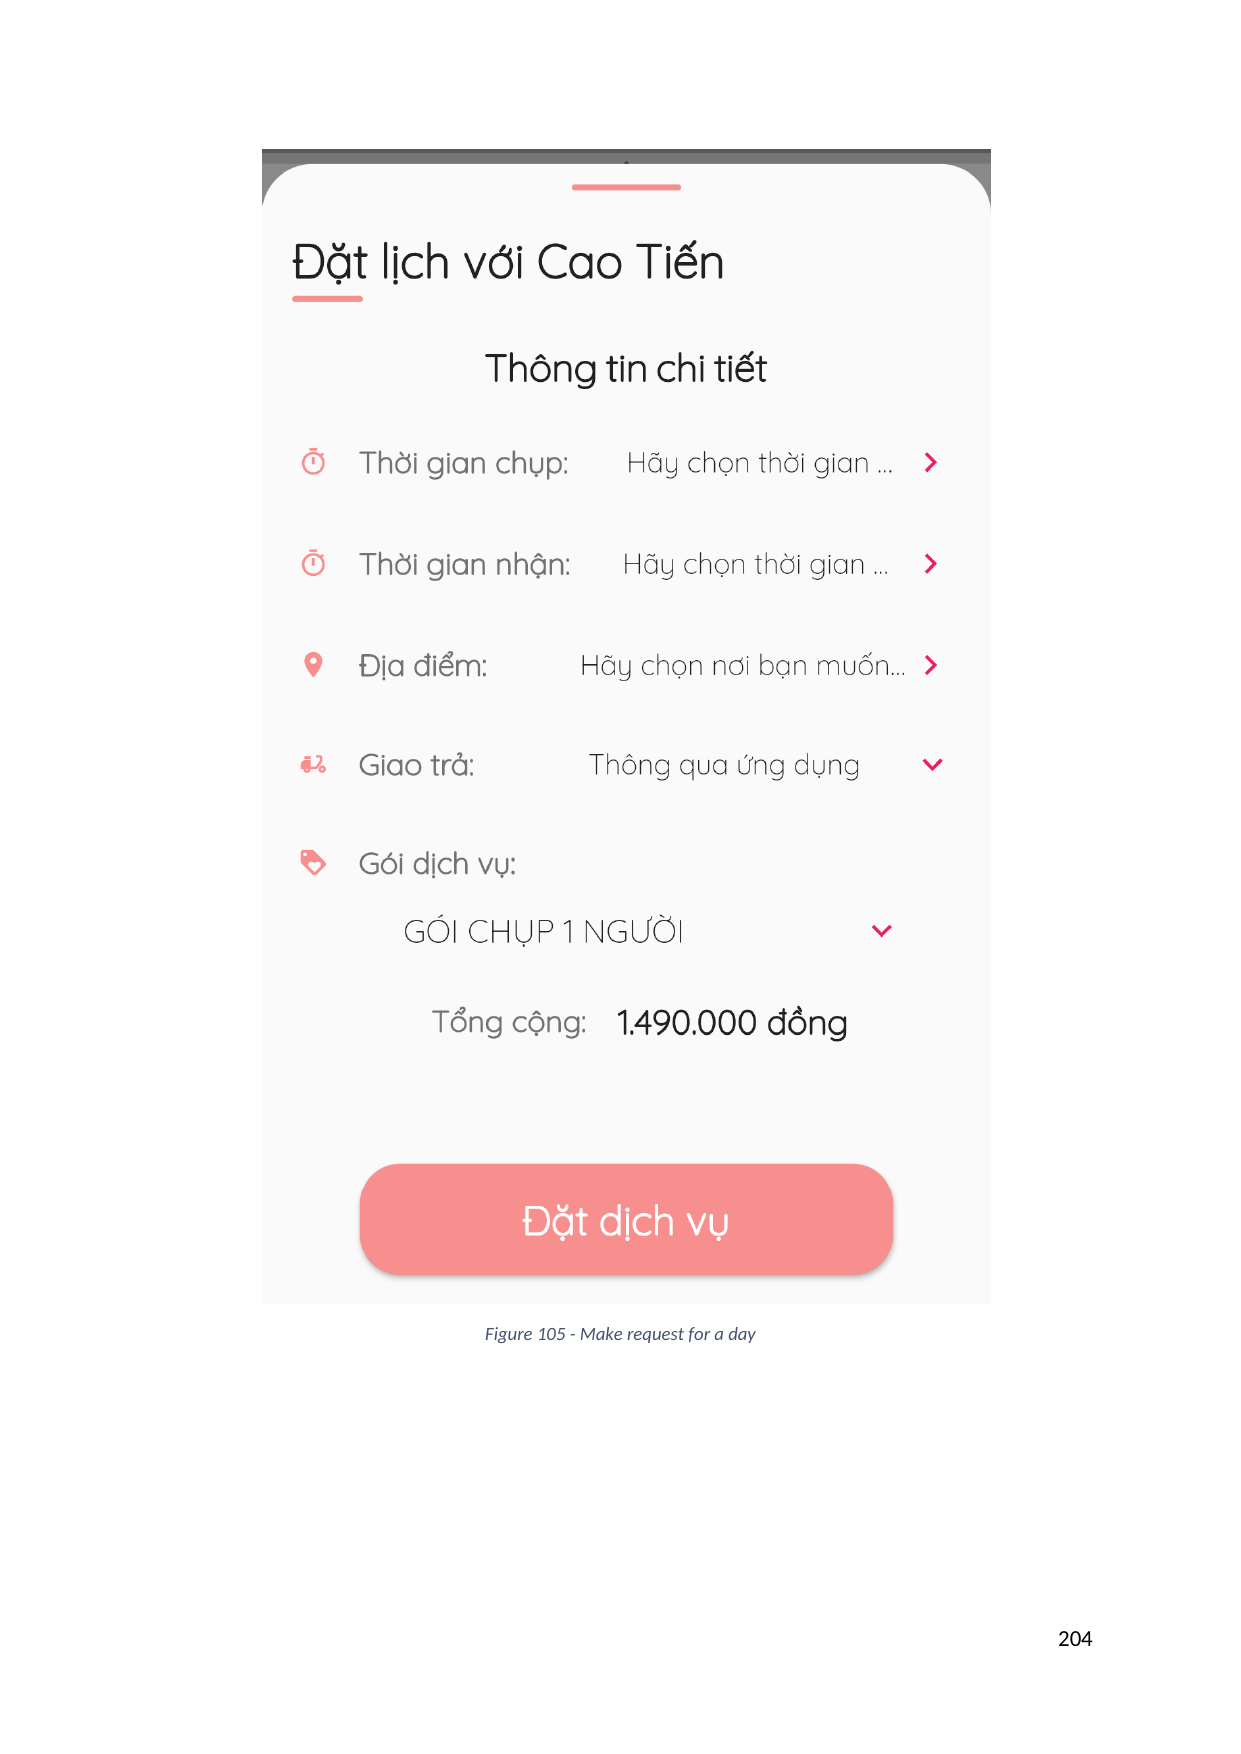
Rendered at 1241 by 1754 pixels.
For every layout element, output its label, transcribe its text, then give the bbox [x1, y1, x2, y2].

picture [262, 149, 991, 1304]
text Figure 105 - Make request for a day [150, 1322, 1093, 1345]
